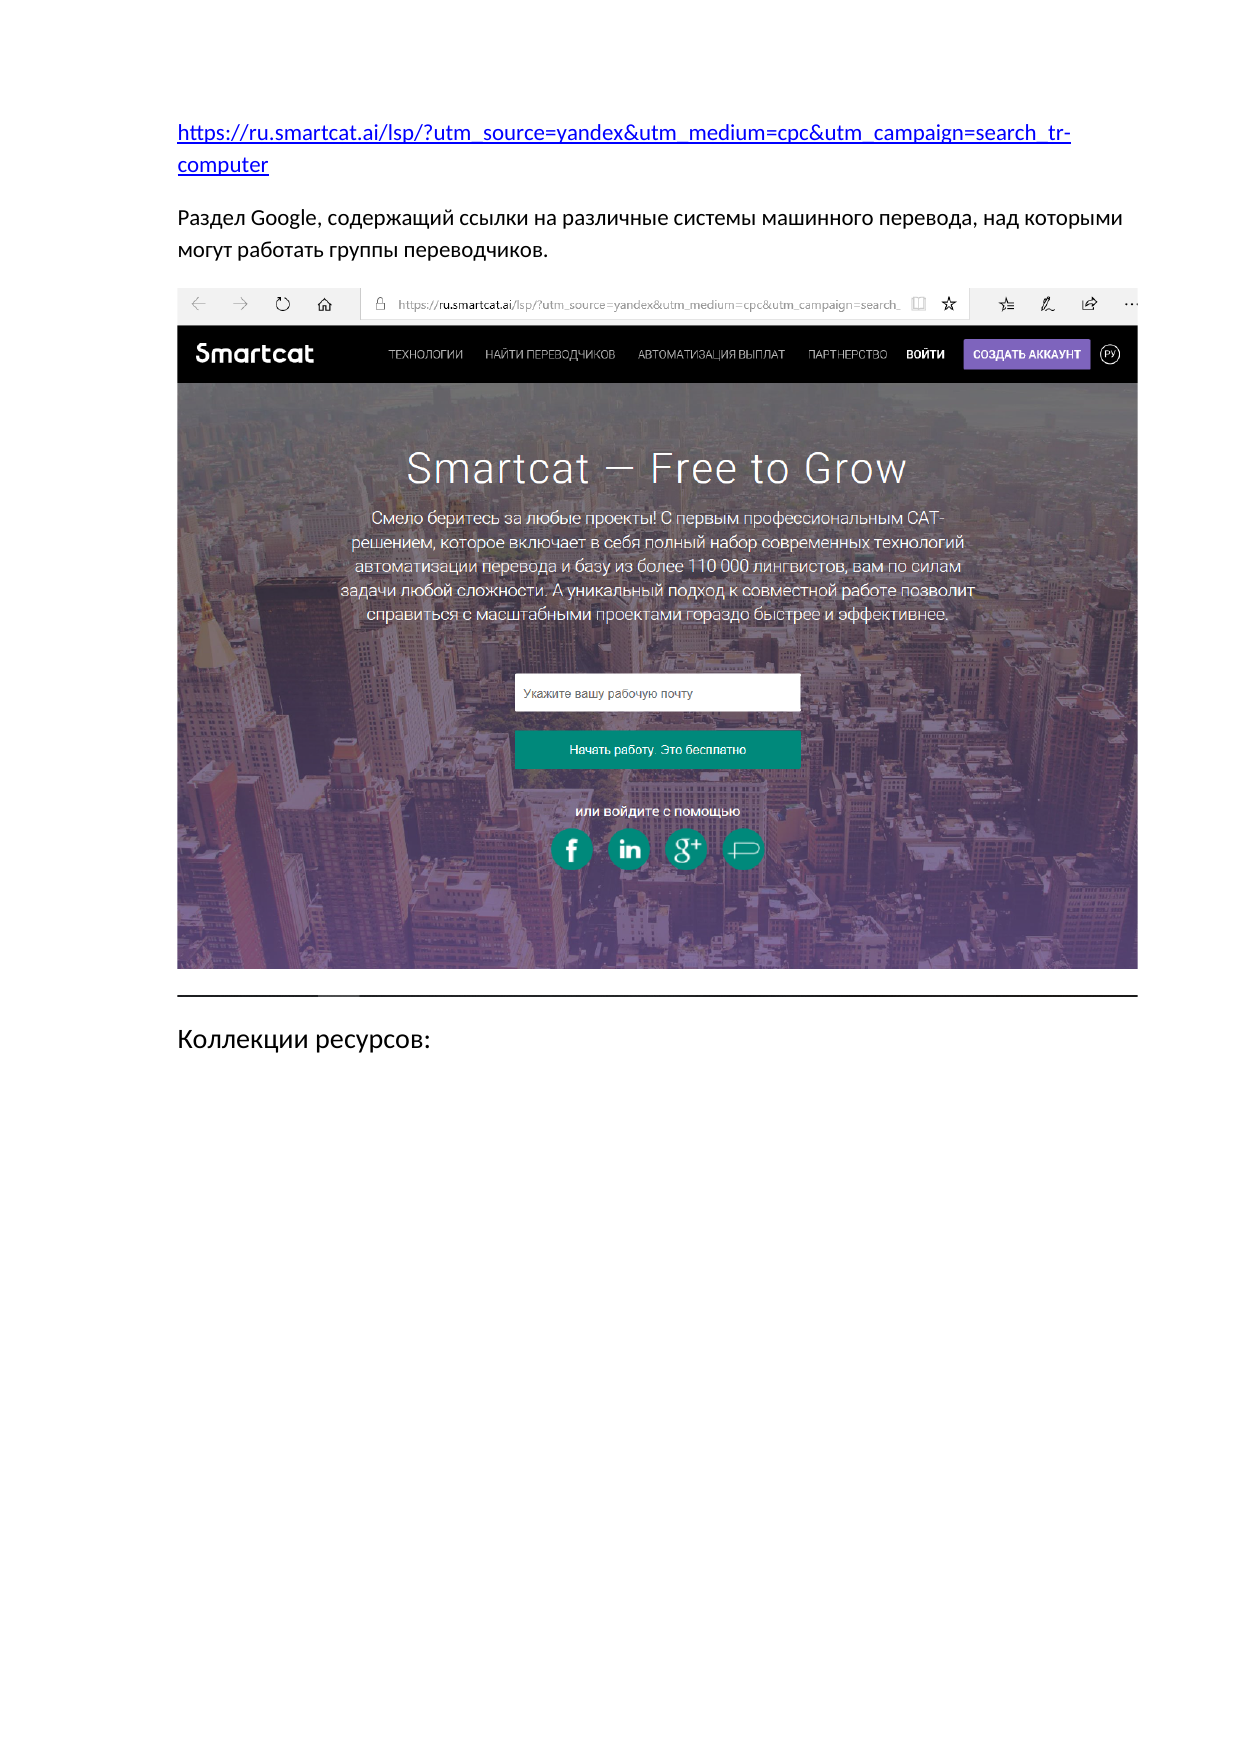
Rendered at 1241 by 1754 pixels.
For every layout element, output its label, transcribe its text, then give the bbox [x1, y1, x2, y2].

text https://ru.smartcat.ai/lsp/?utm_source=yandex&utm_medium=cpc&utm_campaign=search_tr-computer [177, 118, 1152, 178]
picture [177, 288, 1138, 997]
text Раздел Google, содержащий ссылки на различные системы машинного перевода, над которыми могут работать группы переводчиков. [177, 203, 1152, 263]
text Коллекции ресурсов: [177, 1021, 1152, 1055]
